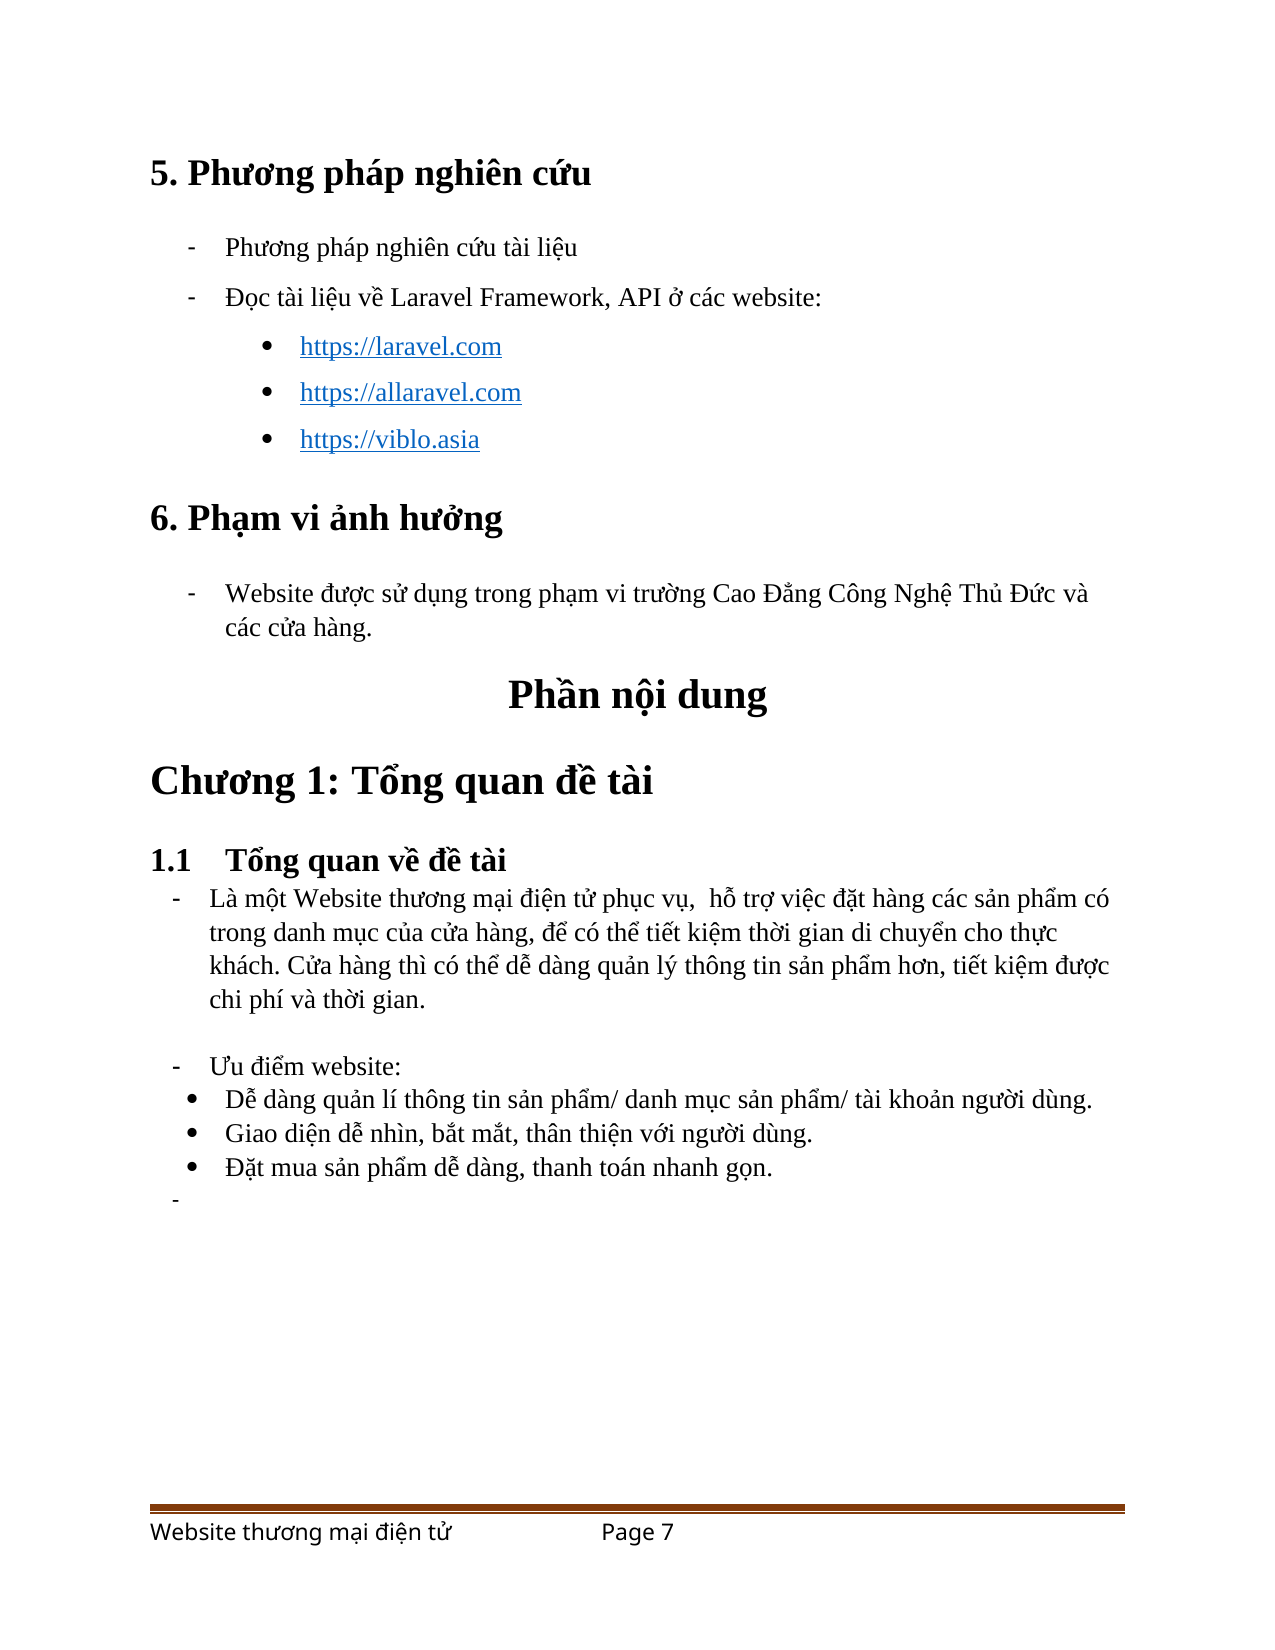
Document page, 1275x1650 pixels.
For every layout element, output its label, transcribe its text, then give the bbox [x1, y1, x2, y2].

list Là một Website thương mại điện tử phục vụ, hỗ trợ việc đặt hàng các sản phẩm có trong danh mục của cửa hàng, để có thể tiết kiệm thời gian di chuyển cho thực khách. Cửa hàng thì có thể dễ dàng quản lý thông tin sản phẩm hơn, tiết kiệm được chi phí và thời gian. [172, 882, 1125, 1014]
list Phương pháp nghiên cứu tài liệu [187, 231, 1125, 264]
list https://viblo.asia [262, 423, 1125, 454]
subtitle Chương 1: Tổng quan đề tài [150, 755, 1125, 803]
list Đặt mua sản phẩm dễ dàng, thanh toán nhanh gọn. [187, 1151, 1125, 1182]
list Dễ dàng quản lí thông tin sản phẩm/ danh mục sản phẩm/ tài khoản người dùng. [187, 1083, 1125, 1115]
list Giao diện dễ nhìn, bắt mắt, thân thiện với người dùng. [187, 1117, 1125, 1148]
list https://laravel.com [262, 329, 1125, 361]
list https://allaravel.com [262, 376, 1125, 408]
subtitle Phạm vi ảnh hưởng [150, 495, 1125, 538]
list Website được sử dụng trong phạm vi trường Cao Đẳng Công Nghệ Thủ Đức và các cửa hàng. [187, 576, 1125, 642]
subtitle Tổng quan về đề tài [150, 841, 1125, 879]
subtitle Phần nội dung [150, 670, 1125, 718]
subtitle Phương pháp nghiên cứu [150, 150, 1125, 193]
list Ưu điểm website: [172, 1050, 1125, 1081]
list Đọc tài liệu về Laravel Framework, API ở các website: [187, 280, 1125, 313]
